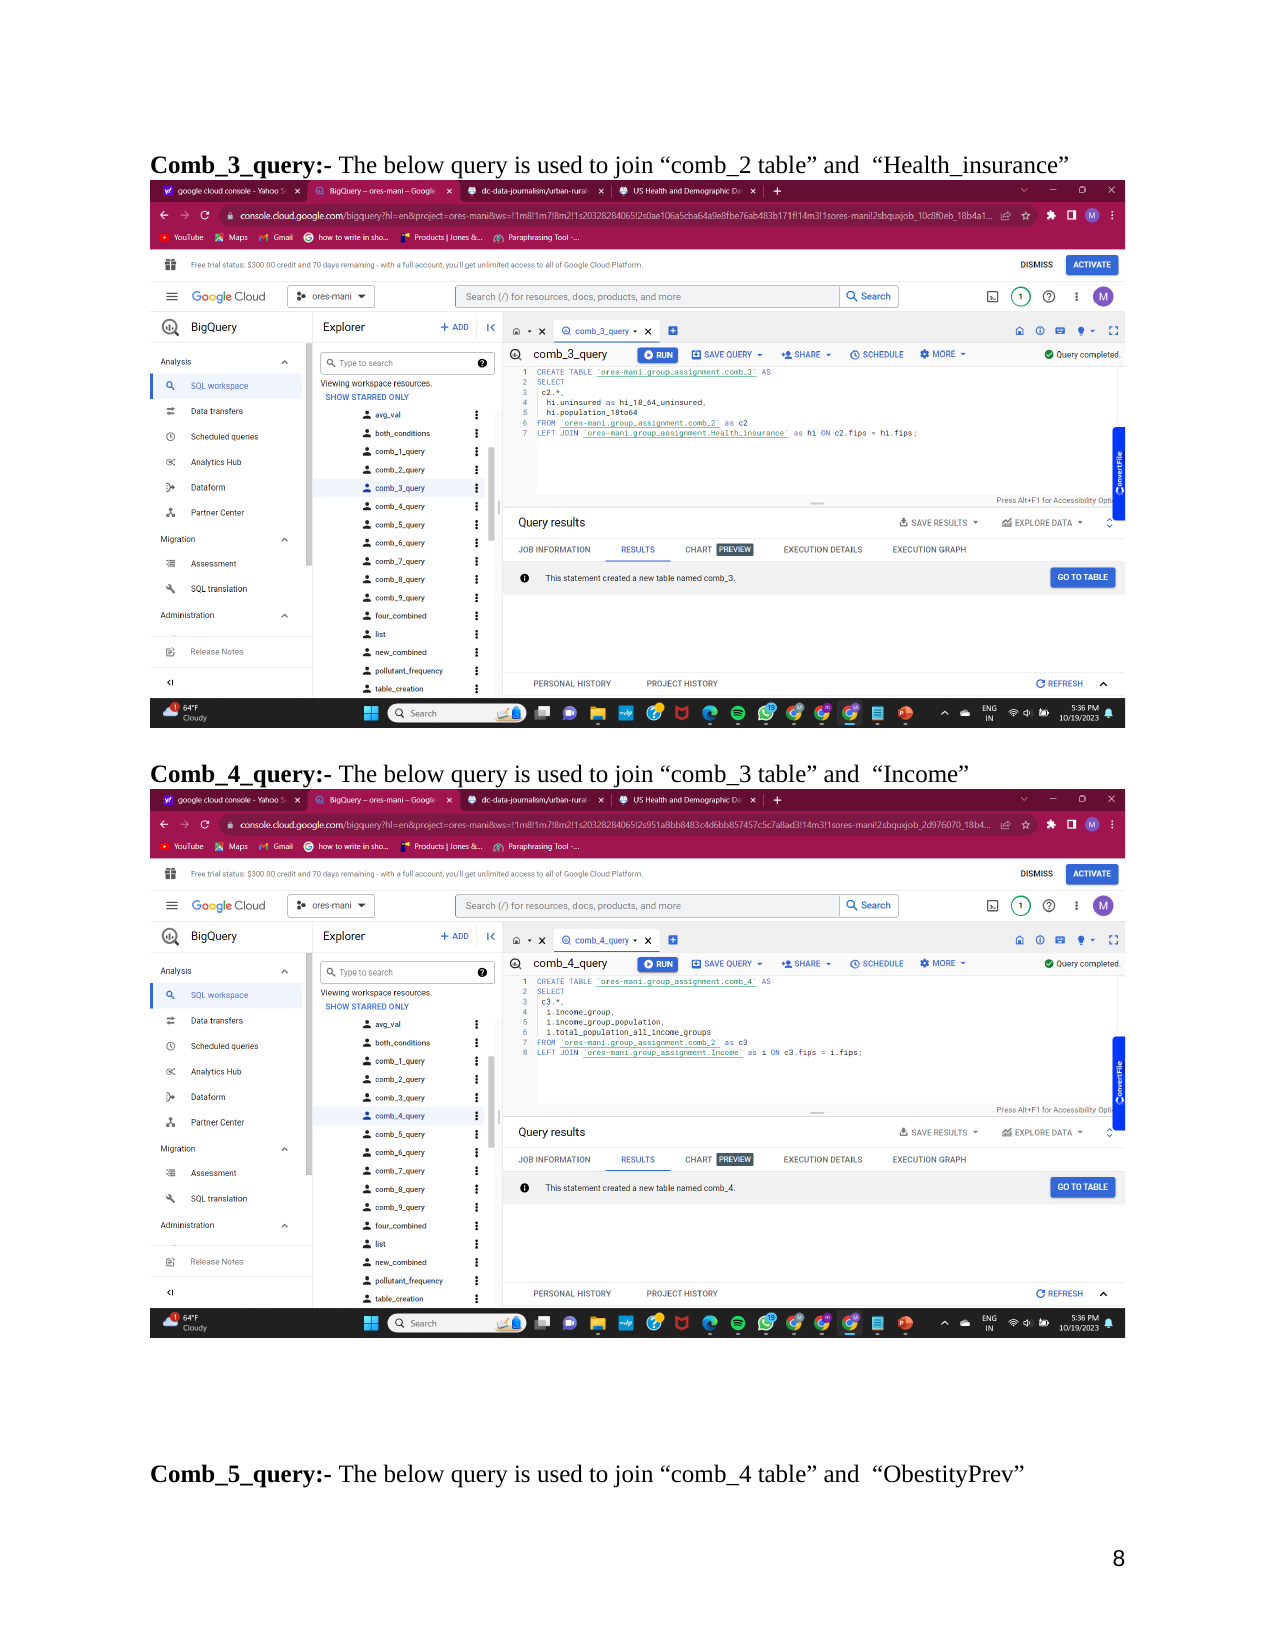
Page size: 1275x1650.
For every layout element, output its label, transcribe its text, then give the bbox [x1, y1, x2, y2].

text Comb_5_query:- The below query is used to join “comb_4 table” and “ObestityPrev” [150, 1459, 1125, 1488]
picture [150, 789, 1125, 1338]
picture [150, 180, 1125, 728]
text Comb_3_query:- The below query is used to join “comb_2 table” and “Health_insurance” [150, 150, 1125, 179]
text Comb_4_query:- The below query is used to join “comb_3 table” and “Income” [150, 759, 1125, 788]
